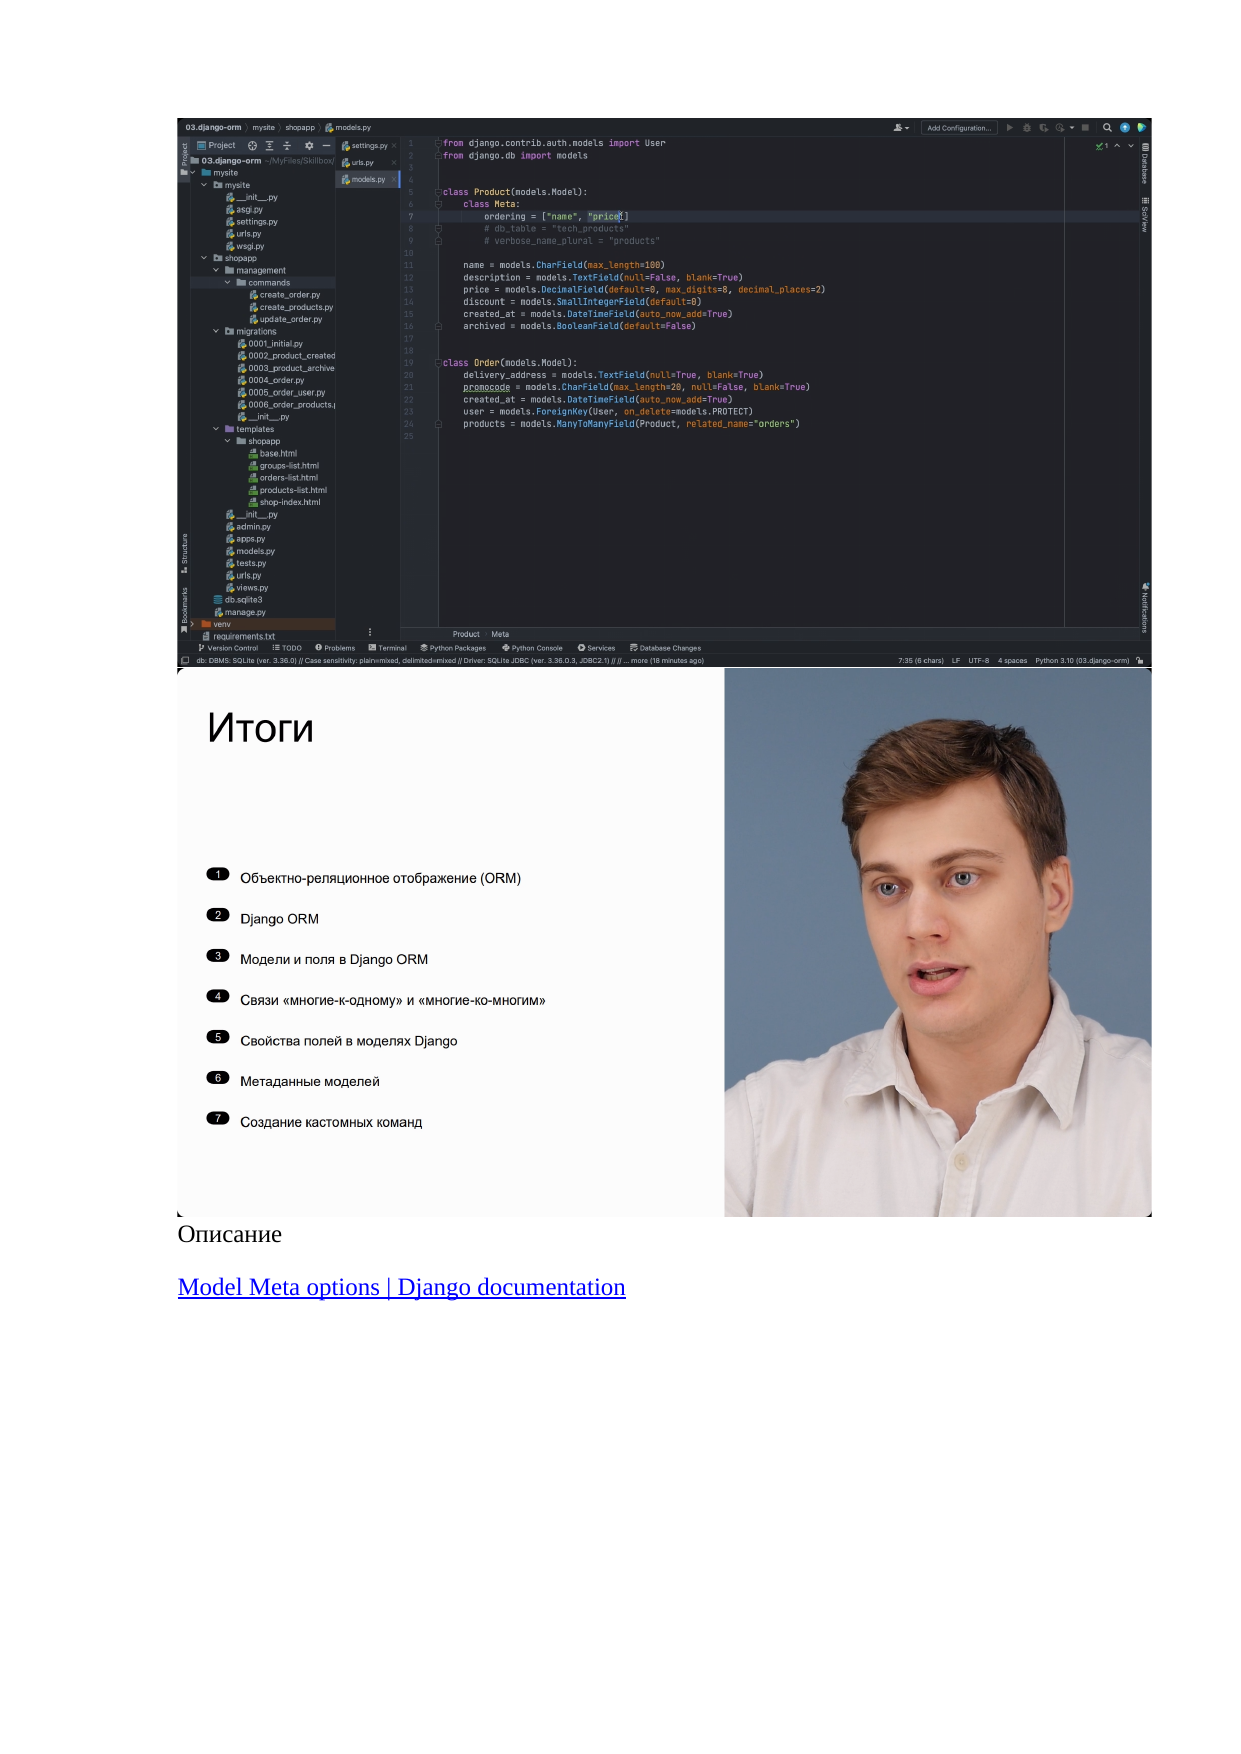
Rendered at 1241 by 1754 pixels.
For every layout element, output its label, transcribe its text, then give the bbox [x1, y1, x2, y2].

text Метаклассы в Python позволяют переопределить поведение классаОписание [177, 1217, 1152, 1248]
text Model Meta options | Django documentation [177, 1267, 1152, 1301]
picture [177, 118, 1152, 667]
picture [177, 668, 1152, 1217]
